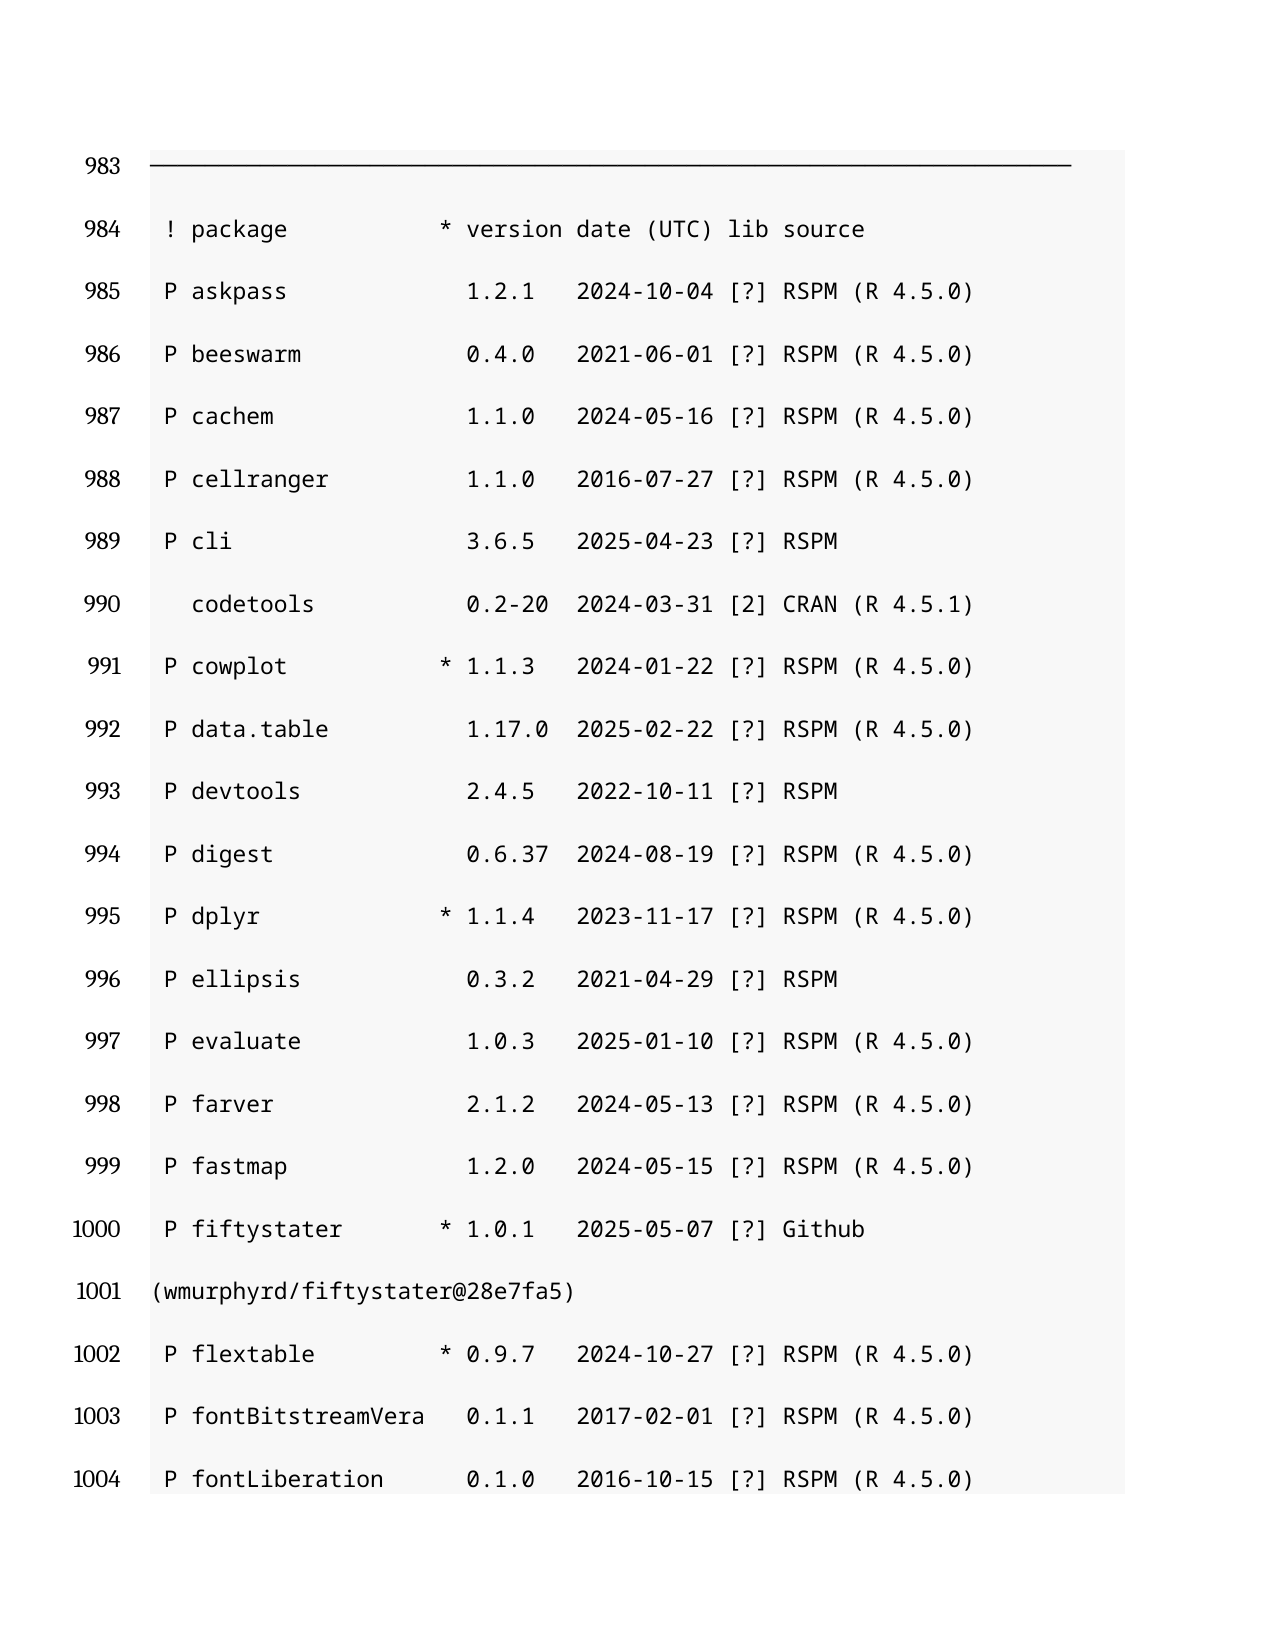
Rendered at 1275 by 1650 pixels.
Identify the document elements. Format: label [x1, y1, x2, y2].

text [150, 150, 1125, 1494]
